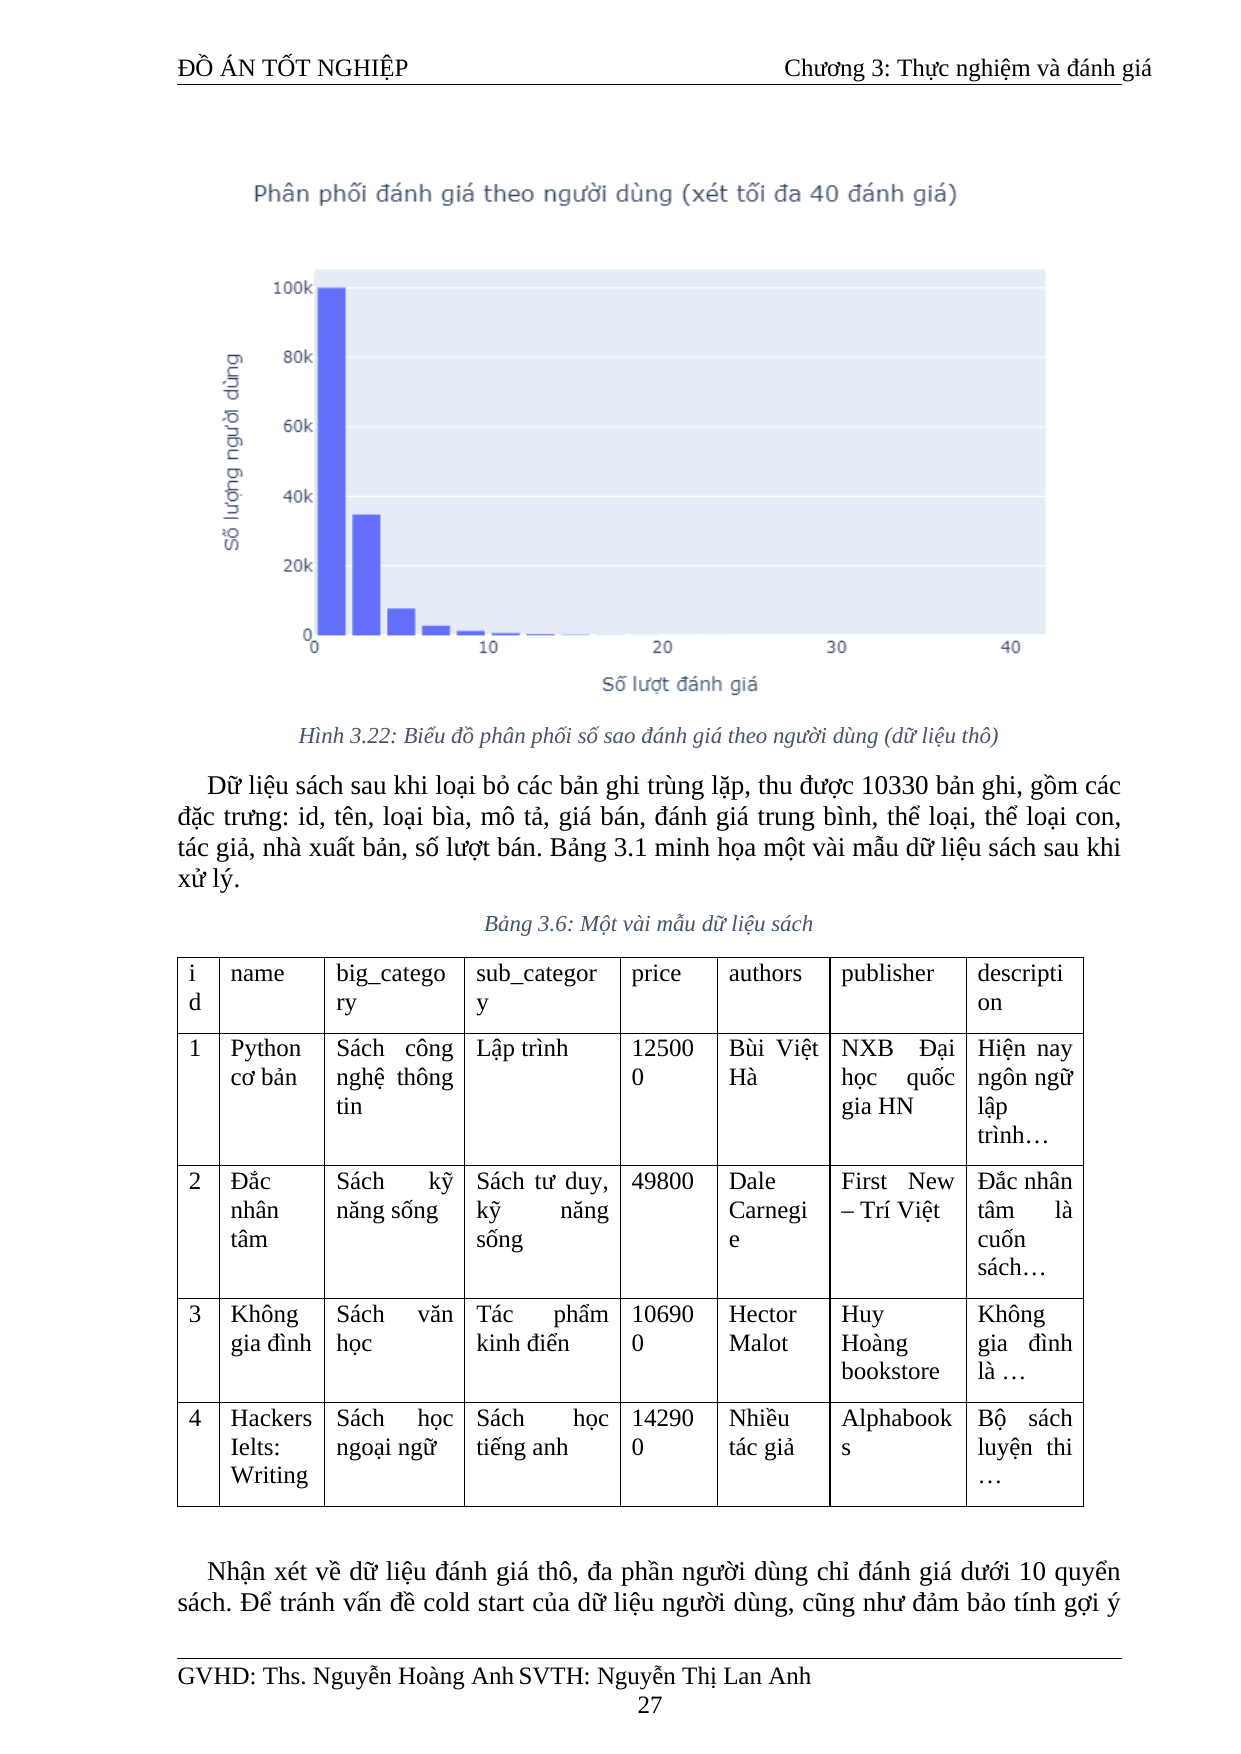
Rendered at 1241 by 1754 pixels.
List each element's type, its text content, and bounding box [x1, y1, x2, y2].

table_cell Tác phẩm kinh điển [465, 1299, 620, 1402]
table_cell Bộ sách luyện thi … [967, 1403, 1083, 1506]
table_header description [967, 958, 1083, 1032]
table_header big_category [325, 958, 464, 1032]
table_cell 125000 [621, 1034, 717, 1165]
table_cell 1 [178, 1034, 219, 1165]
table_header id [178, 958, 219, 1032]
table_cell 49800 [621, 1166, 717, 1298]
table_cell Python cơ bản [220, 1034, 324, 1165]
table_cell Sách kỹ năng sống [325, 1166, 464, 1298]
table_cell 4 [178, 1403, 219, 1506]
table_cell Sách văn học [325, 1299, 464, 1402]
table_cell Alphabooks [831, 1403, 966, 1506]
table_cell Nhiều tác giả [718, 1403, 829, 1506]
table_cell NXB Đại học quốc gia HN [831, 1034, 966, 1165]
table_cell Hiện nay ngôn ngữ lập trình… [967, 1034, 1083, 1165]
table_cell Dale Carnegie [718, 1166, 829, 1298]
table_cell Sách công nghệ thông tin [325, 1034, 464, 1165]
text Dữ liệu sách sau khi loại bỏ các bản ghi trùng lặp, thu được 10330 bản ghi, gồm các đặc trưng: id, tên, loại bìa, mô tả, giá bán, đánh giá trung bình, thể loại, thể loại con, tác giả, nhà xuất bản, số lượt bán. Bảng 3.1 minh họa một vài mẫu dữ liệu sách sau khi xử lý. [177, 769, 1122, 893]
table_cell 2 [178, 1166, 219, 1298]
table_cell Sách học tiếng anh [465, 1403, 620, 1506]
table_cell First New – Trí Việt [831, 1166, 966, 1298]
table_cell Hackers Ielts: Writing [220, 1403, 324, 1506]
table_cell Đắc nhân tâm là cuốn sách… [967, 1166, 1083, 1298]
table_cell Đắc nhân tâm [220, 1166, 324, 1298]
table_cell Không gia đình [220, 1299, 324, 1402]
table_header name [220, 958, 324, 1032]
table_header publisher [831, 958, 966, 1032]
table_header sub_category [465, 958, 620, 1032]
table_header price [621, 958, 717, 1032]
table_cell Huy Hoàng bookstore [831, 1299, 966, 1402]
table_cell Hector Malot [718, 1299, 829, 1402]
table_cell Sách học ngoại ngữ [325, 1403, 464, 1506]
table_cell 142900 [621, 1403, 717, 1506]
table_cell Bùi Việt Hà [718, 1034, 829, 1165]
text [177, 1555, 1122, 1617]
table_cell 106900 [621, 1299, 717, 1402]
table_cell Không gia đình là … [967, 1299, 1083, 1402]
table_cell 3 [178, 1299, 219, 1402]
table_cell Lập trình [465, 1034, 620, 1165]
picture [206, 166, 1093, 706]
table_header authors [718, 958, 829, 1032]
table_cell Sách tư duy, kỹ năng sống [465, 1166, 620, 1298]
